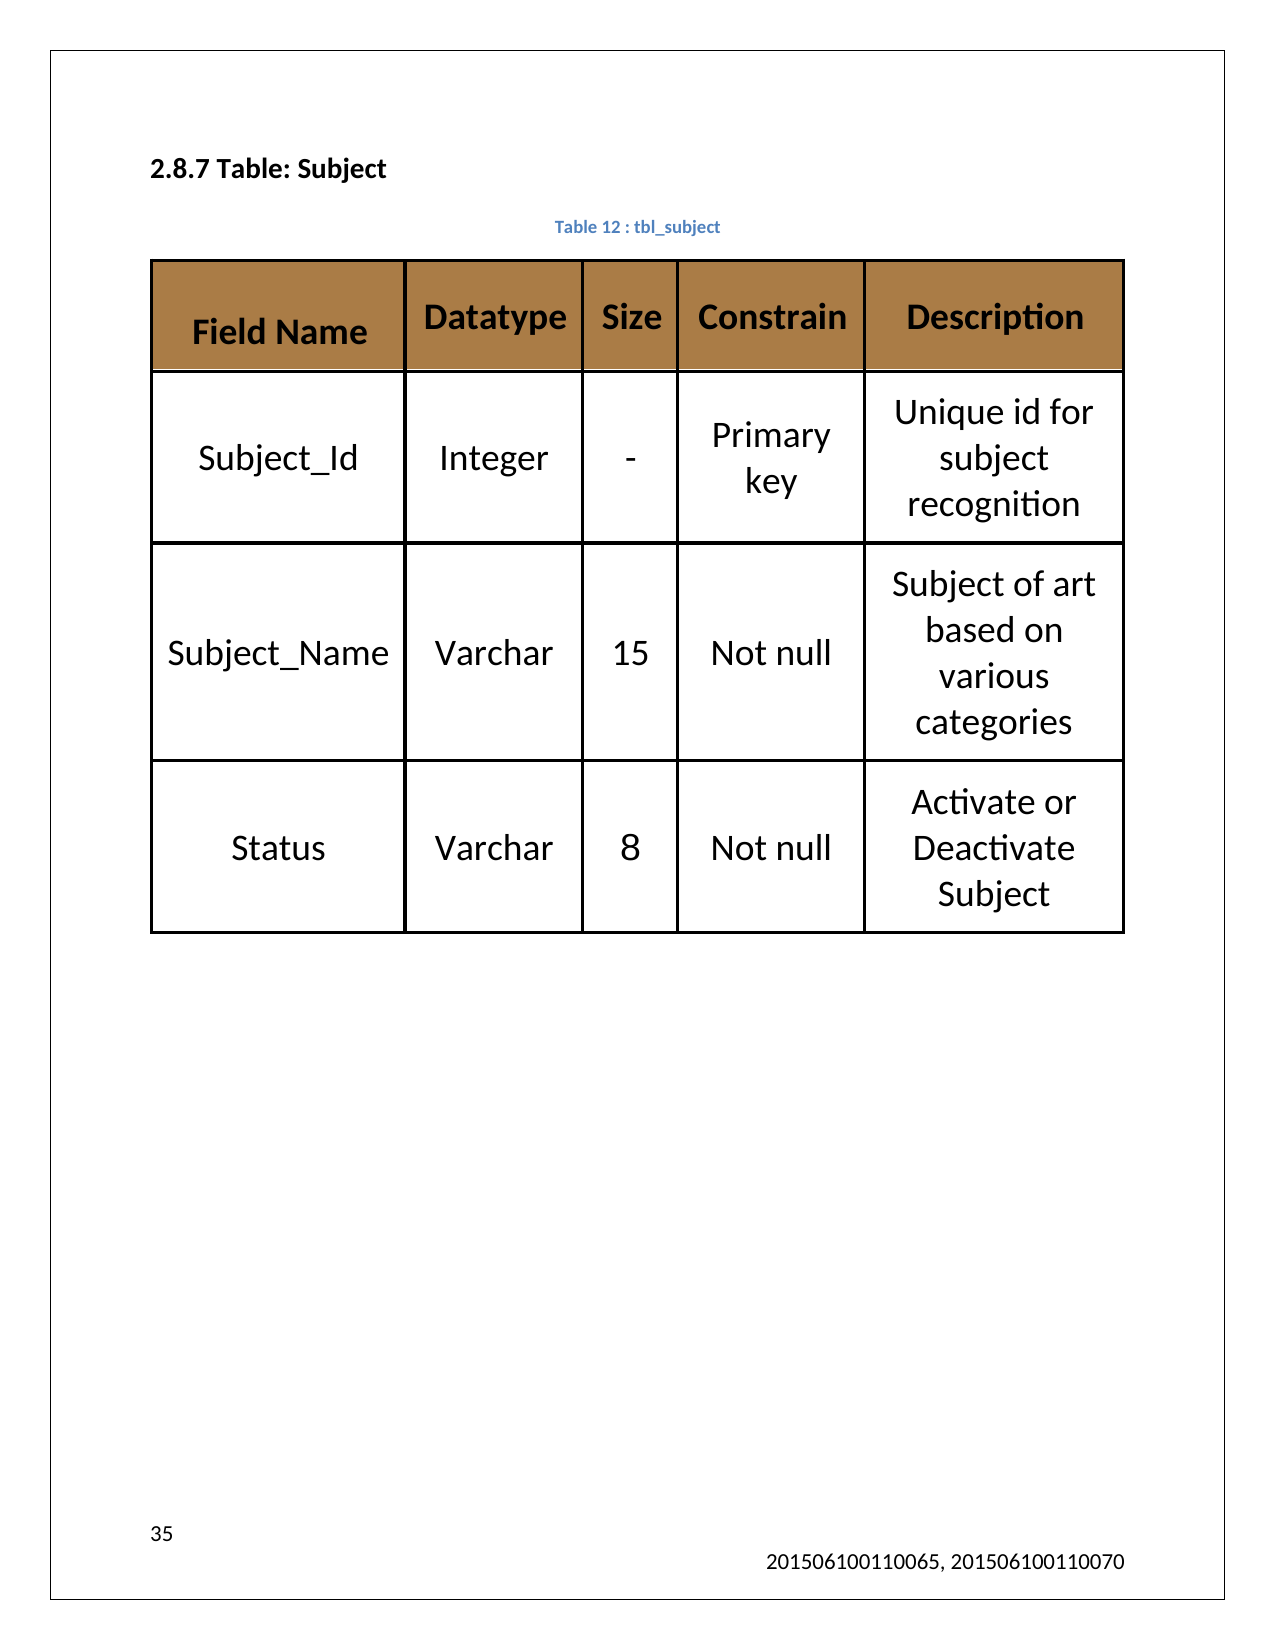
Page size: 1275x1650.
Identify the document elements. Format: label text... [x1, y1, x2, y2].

table_header Field Name [153, 262, 403, 369]
table_header Datatype [407, 262, 581, 369]
table_cell Unique id for subject recognition [866, 373, 1122, 541]
table_cell - [584, 373, 676, 541]
table_cell Varchar [407, 545, 581, 759]
table_cell Not null [679, 545, 863, 759]
table_cell 8 [584, 762, 676, 931]
table_cell Subject_Id [153, 373, 403, 541]
table_cell Varchar [407, 762, 581, 931]
subtitle 2.8.7 Table: Subject [150, 150, 1125, 186]
table_cell Subject_Name [153, 545, 403, 759]
table_cell Not null [679, 762, 863, 931]
table_header Size [584, 262, 676, 369]
table_cell Subject of art based on various categories [866, 545, 1122, 759]
table_header Constrain [679, 262, 863, 369]
table_cell 15 [584, 545, 676, 759]
table_header Description [866, 262, 1122, 369]
table_cell Activate or Deactivate Subject [866, 762, 1122, 931]
table_cell Integer [407, 373, 581, 541]
table_cell Primary key [679, 373, 863, 541]
table_cell Status [153, 762, 403, 931]
